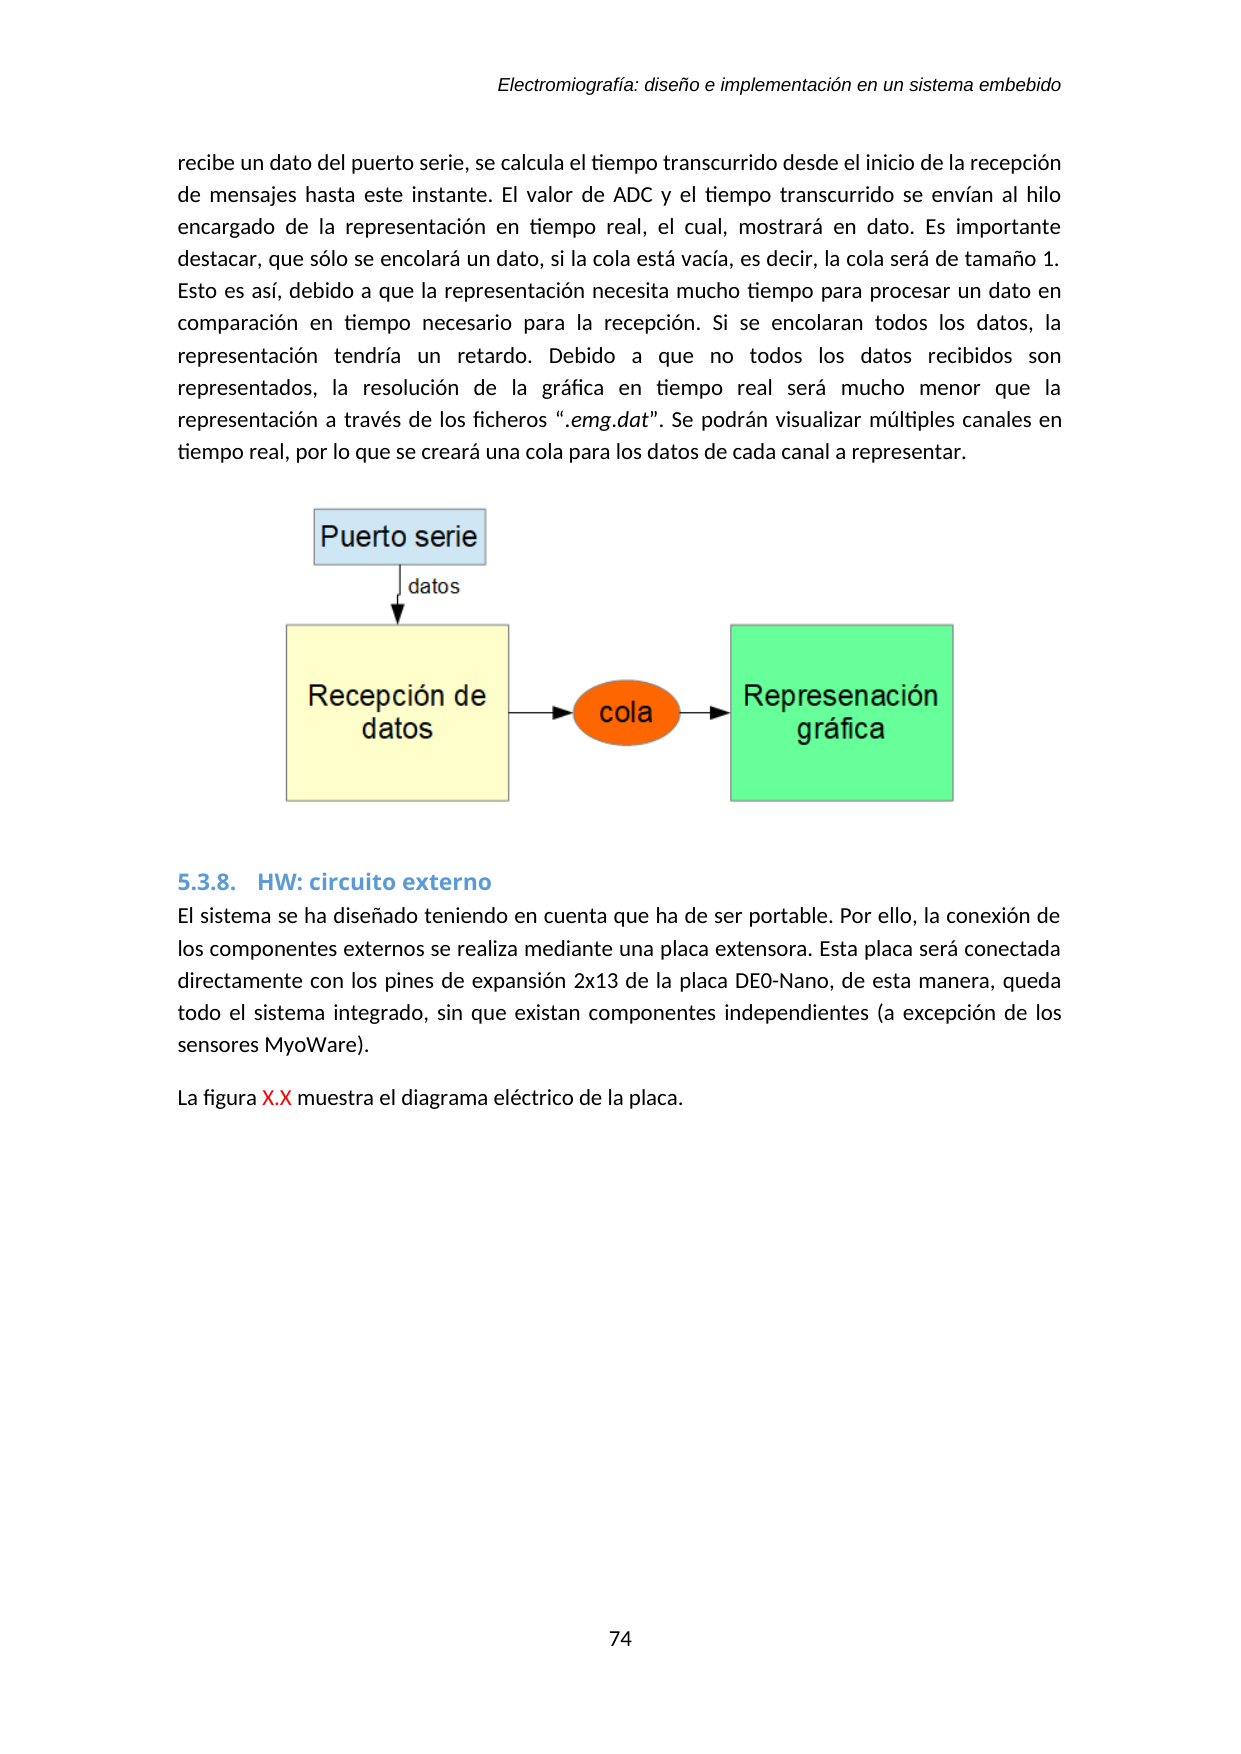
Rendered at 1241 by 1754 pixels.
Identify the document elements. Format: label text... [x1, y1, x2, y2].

text El sistema se ha diseñado teniendo en cuenta que ha de ser portable. Por ello, la conexión de los componentes externos se realiza mediante una placa extensora. Esta placa será conectada directamente con los pines de expansión 2x13 de la placa DE0-Nano, de esta manera, queda todo el sistema integrado, sin que existan componentes independientes (a excepción de los sensores MyoWare). [177, 902, 1063, 1058]
text La figura X.X muestra el diagrama eléctrico de la placa. [177, 1083, 1063, 1111]
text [177, 148, 1063, 465]
subtitle HW: circuito externo [177, 866, 1063, 897]
picture [262, 490, 979, 841]
